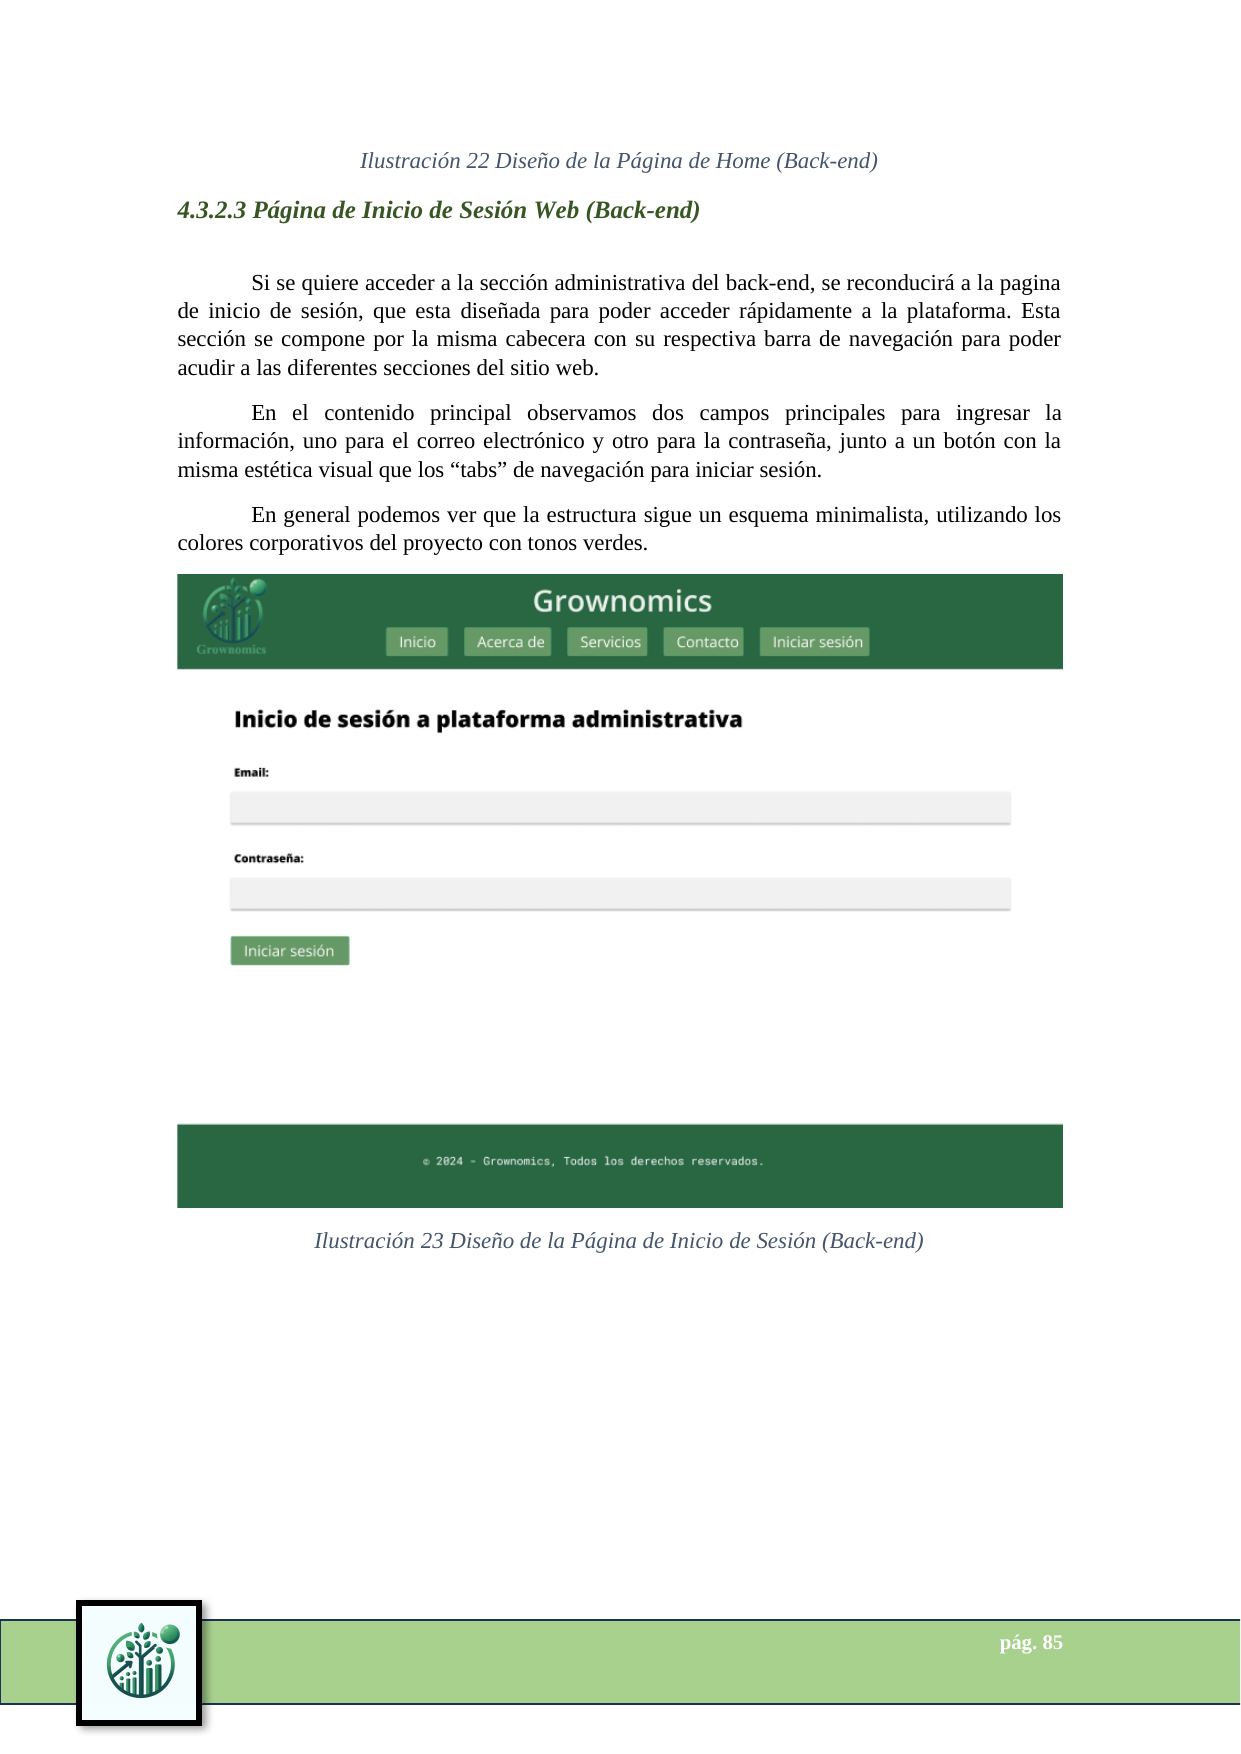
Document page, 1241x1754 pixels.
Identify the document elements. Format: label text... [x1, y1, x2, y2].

picture [177, 574, 1063, 1208]
text Ilustración 22 Diseño de la Página de Home (Back-end) [177, 148, 1063, 174]
subtitle 4.3.2.3 Página de Inicio de Sesión Web (Back-end) [177, 195, 1063, 223]
text En el contenido principal observamos dos campos principales para ingresar la información, uno para el correo electrónico y otro para la contraseña, junto a un botón con la misma estética visual que los “tabs” de navegación para iniciar sesión. [177, 399, 1063, 482]
text Si se quiere acceder a la sección administrativa del back-end, se reconducirá a la pagina de inicio de sesión, que esta diseñada para poder acceder rápidamente a la plataforma. Esta sección se compone por la misma cabecera con su respectiva barra de navegación para poder acudir a las diferentes secciones del sitio web. [177, 269, 1063, 380]
picture [82, 1606, 196, 1720]
text Ilustración 23 Diseño de la Página de Inicio de Sesión (Back-end) [177, 1227, 1063, 1253]
text En general podemos ver que la estructura sigue un esquema minimalista, utilizando los colores corporativos del proyecto con tonos verdes. [177, 501, 1063, 556]
